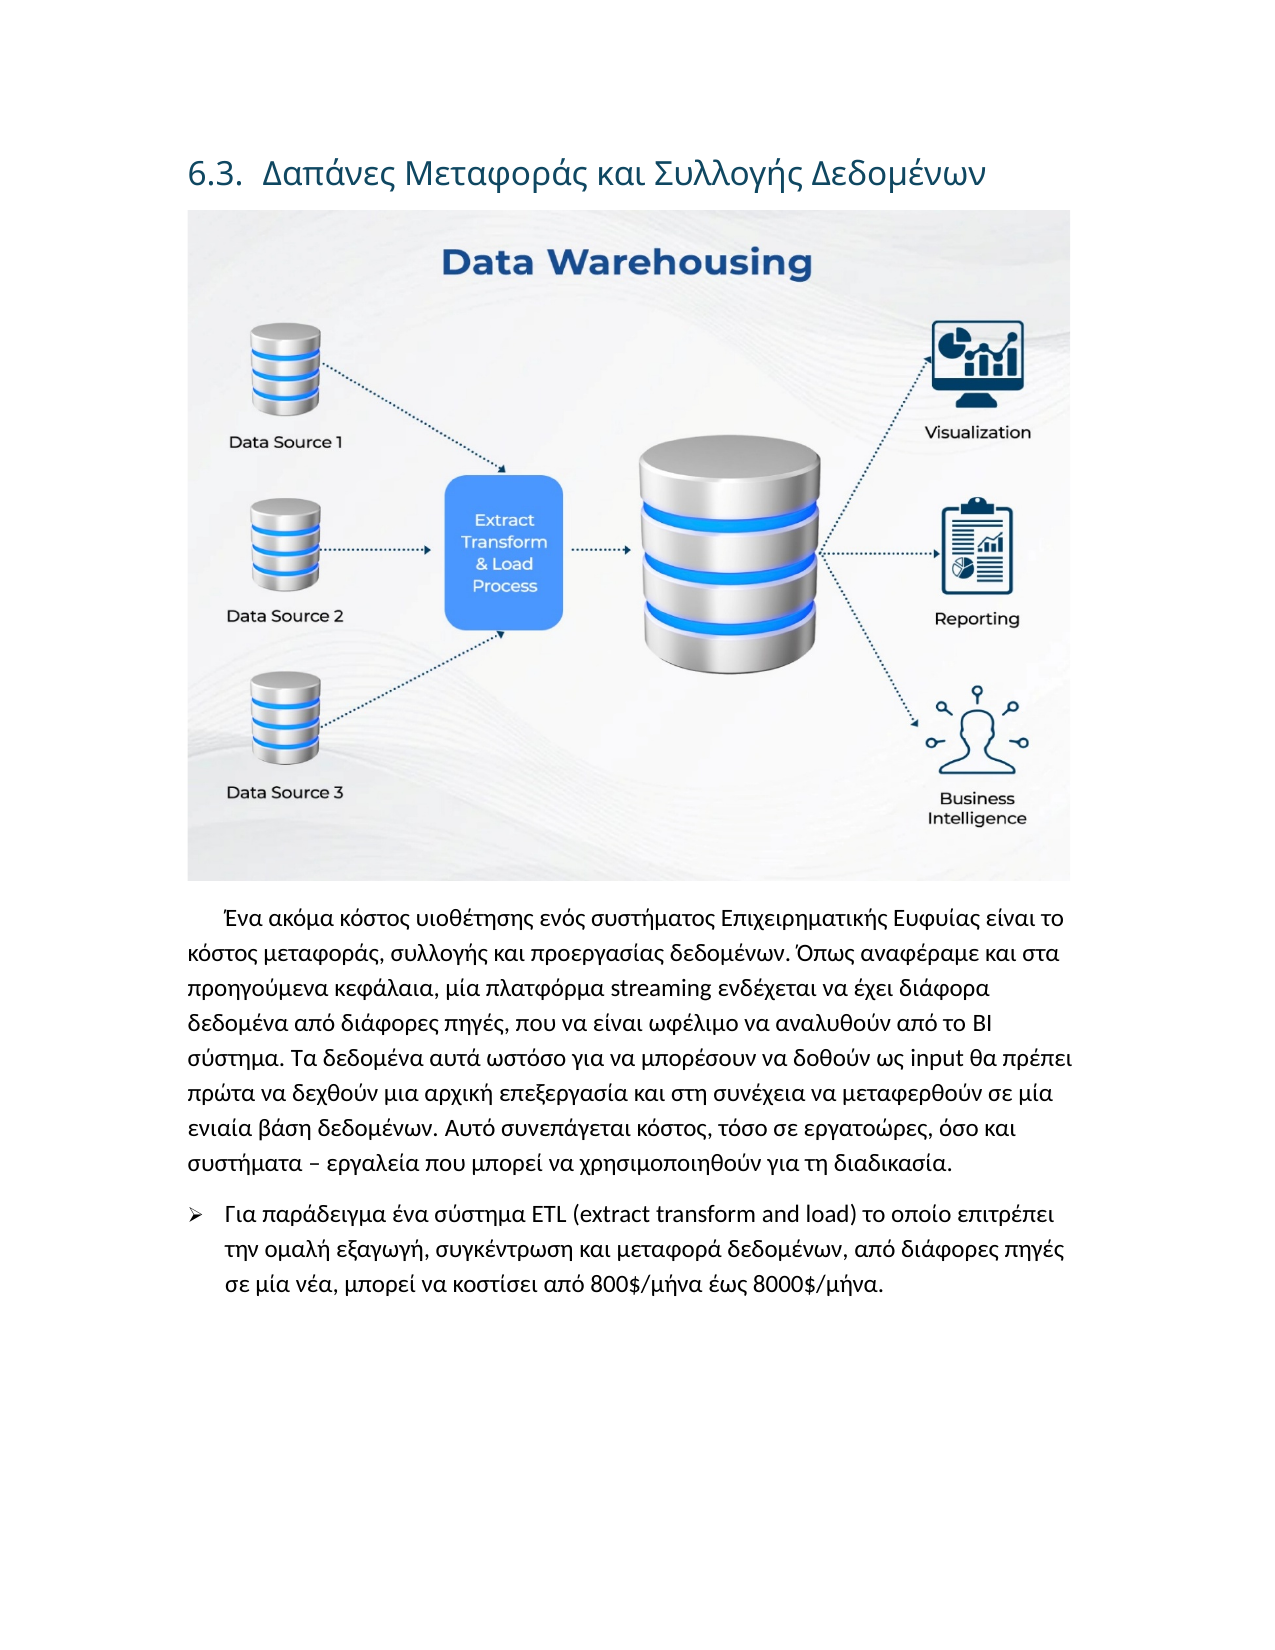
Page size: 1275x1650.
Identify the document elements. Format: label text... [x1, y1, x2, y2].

picture [187, 210, 1071, 881]
text Ένα ακόμα κόστος υιοθέτησης ενός συστήματος Επιχειρηματικής Ευφυίας είναι το κόστος μεταφοράς, συλλογής και προεργασίας δεδομένων. Όπως αναφέραμε και στα προηγούμενα κεφάλαια, μία πλατφόρμα streaming ενδέχεται να έχει διάφορα δεδομένα από διάφορες πηγές, που να είναι ωφέλιμο να αναλυθούν από το BI σύστημα. Τα δεδομένα αυτά ωστόσο για να μπορέσουν να δοθούν ως input θα πρέπει πρώτα να δεχθούν μια αρχική επεξεργασία και στη συνέχεια να μεταφερθούν σε μία ενιαία βάση δεδομένων. Αυτό συνεπάγεται κόστος, τόσο σε εργατοώρες, όσο και συστήματα – εργαλεία που μπορεί να χρησιμοποιηθούν για τη διαδικασία. [187, 902, 1087, 1177]
subtitle Δαπάνες Μεταφοράς και Συλλογής Δεδομένων [187, 150, 1087, 195]
list Για παράδειγμα ένα σύστημα ETL (extract transform and load) το οποίο επιτρέπει την ομαλή εξαγωγή, συγκέντρωση και μεταφορά δεδομένων, από διάφορες πηγές σε μία νέα, μπορεί να κοστίσει από 800$/μήνα έως 8000$/μήνα. [187, 1198, 1087, 1299]
